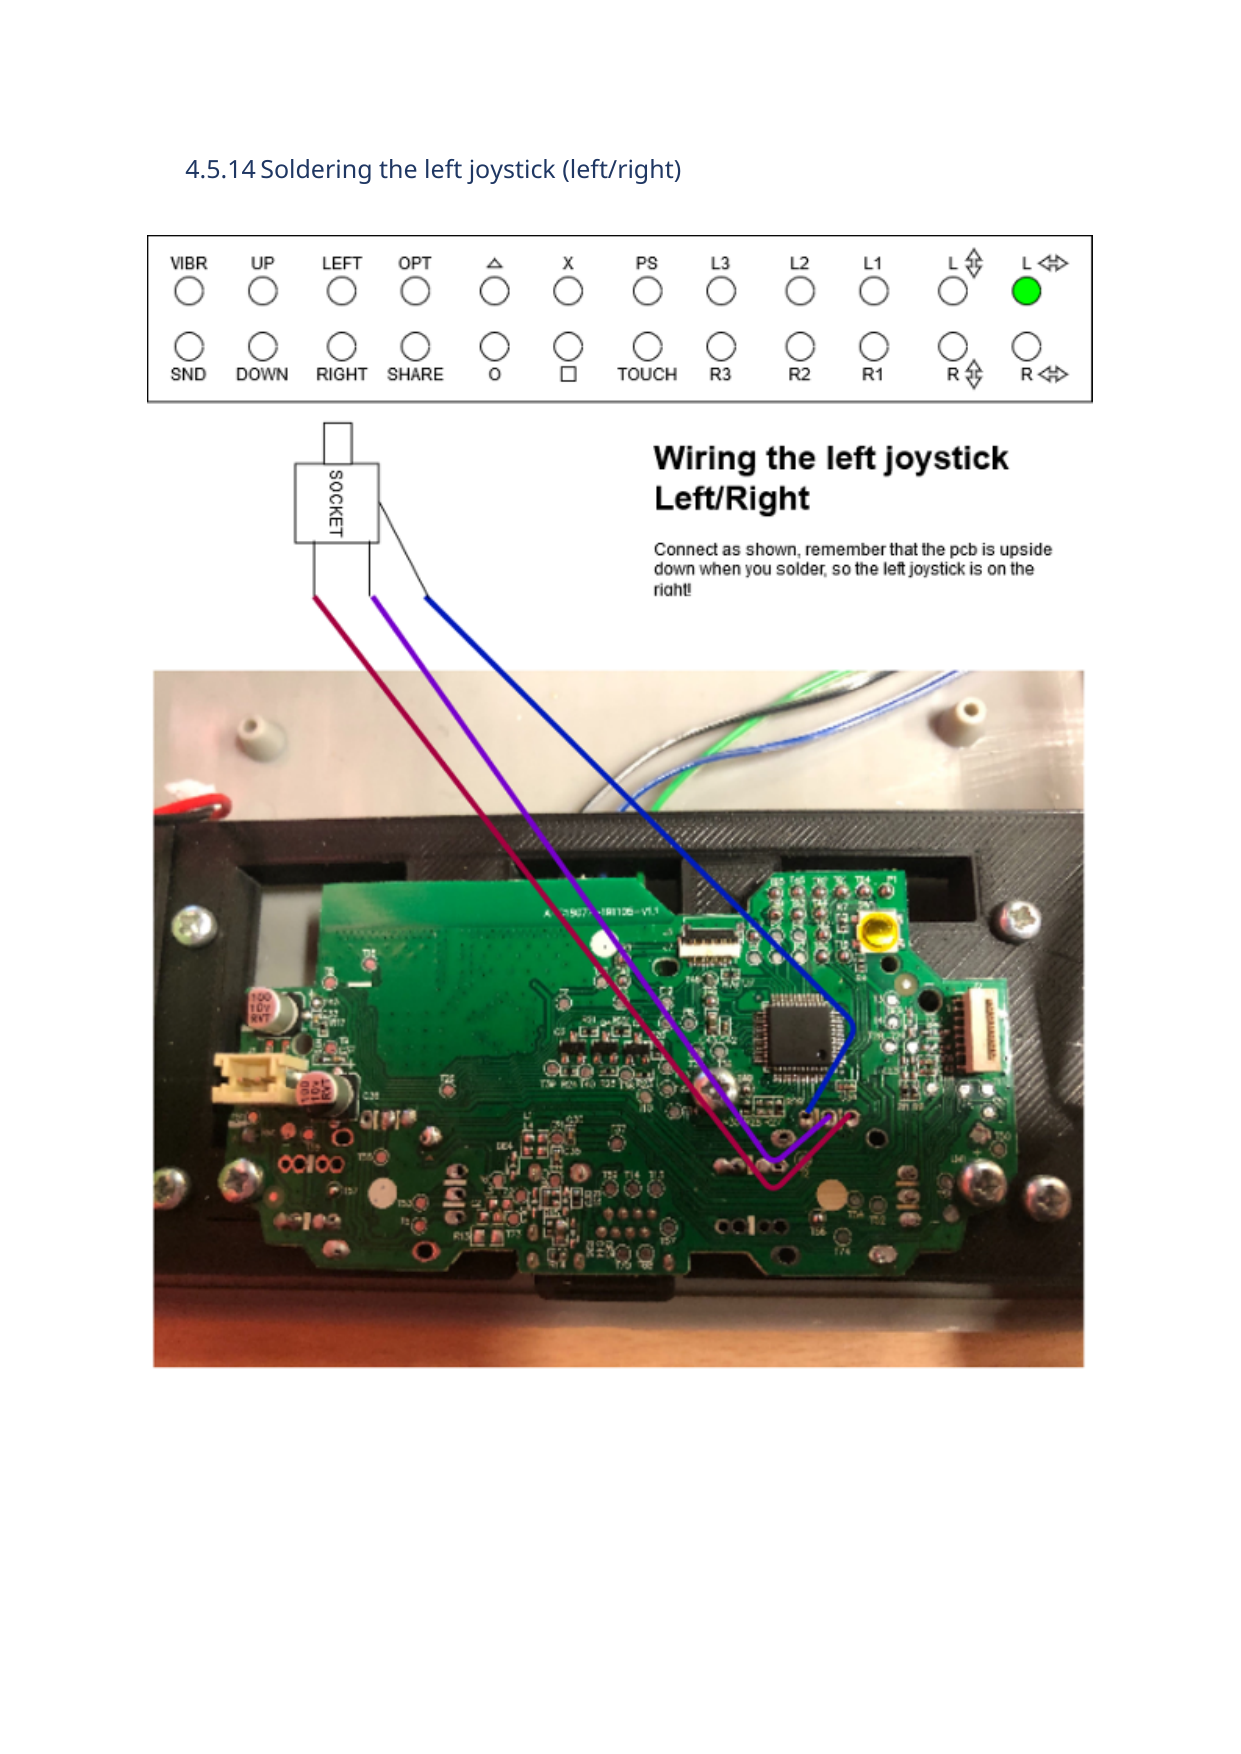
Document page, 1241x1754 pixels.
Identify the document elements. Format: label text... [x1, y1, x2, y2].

subtitle Soldering the left joystick (left/right) [185, 152, 1093, 186]
picture [147, 235, 1093, 1369]
